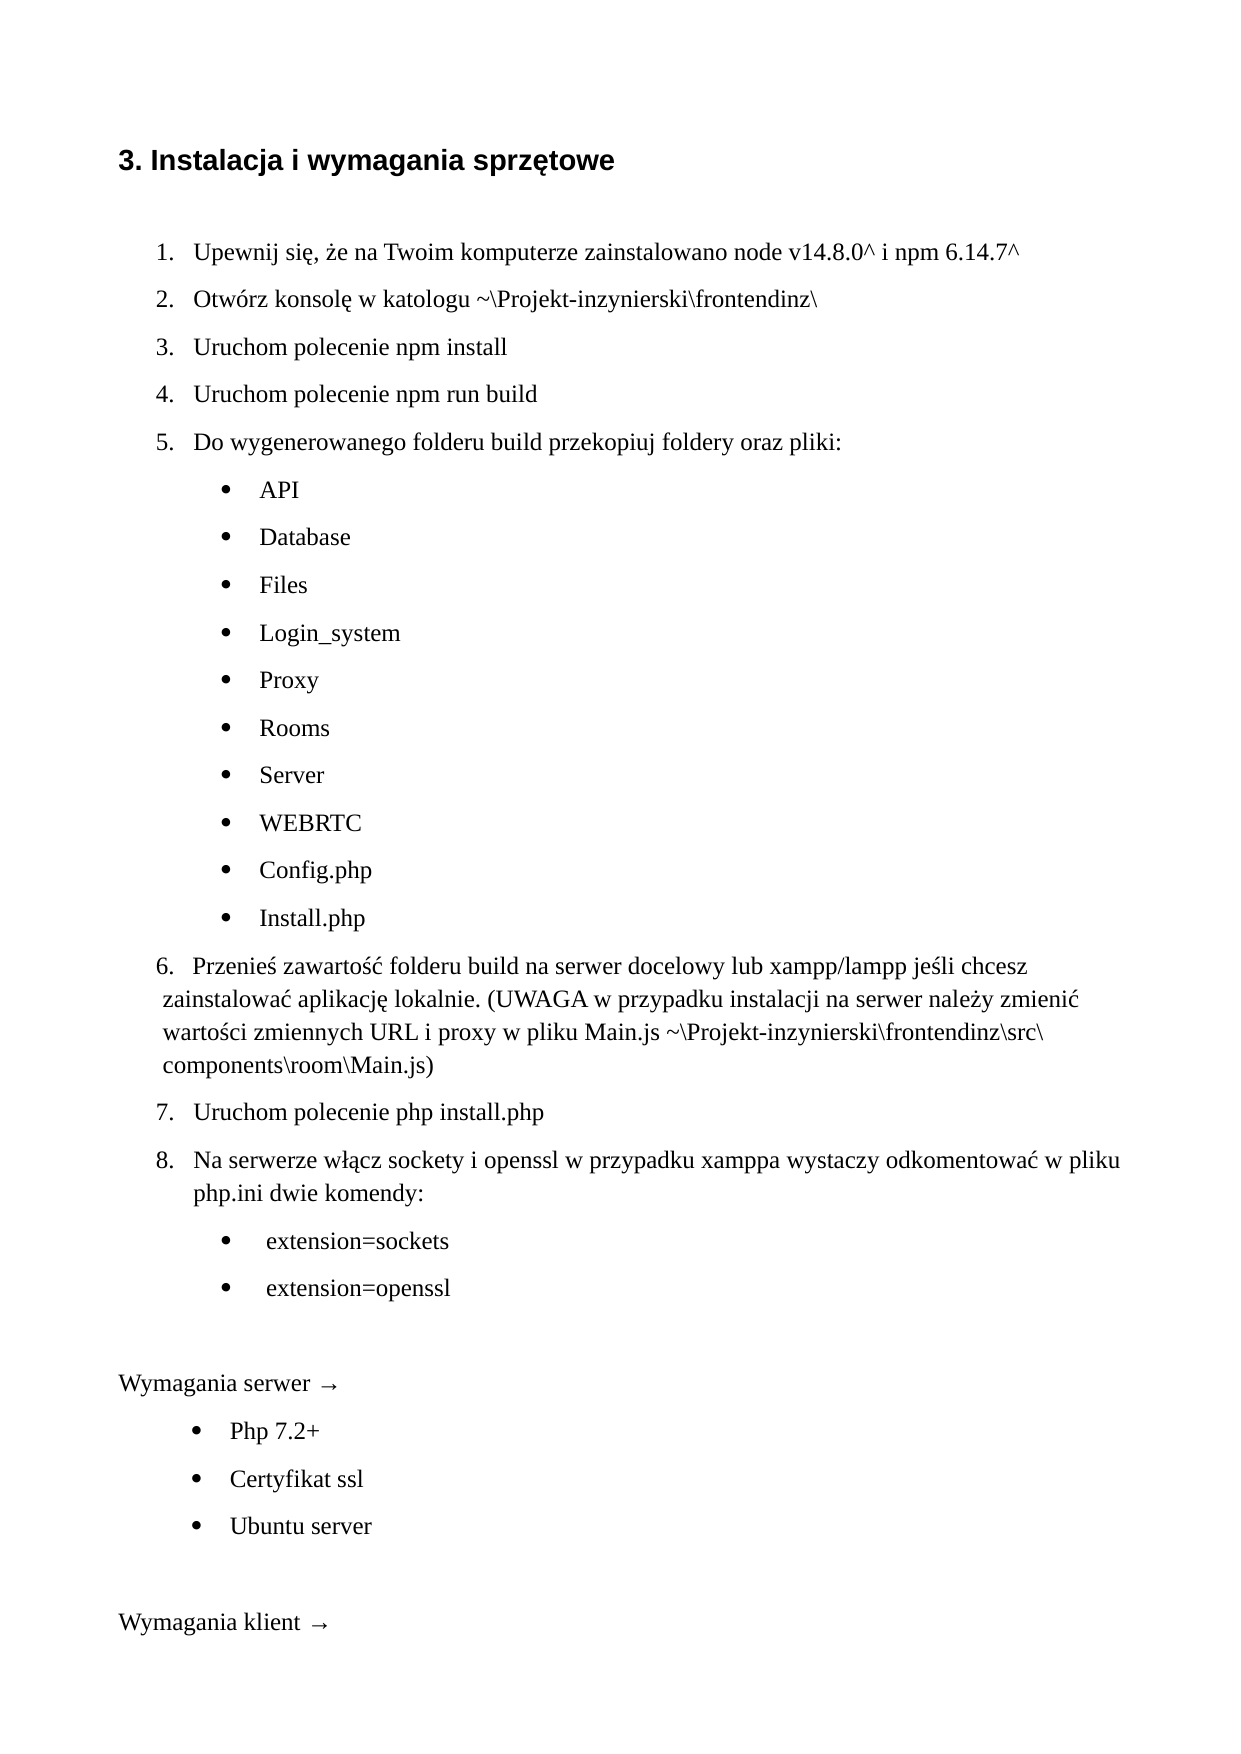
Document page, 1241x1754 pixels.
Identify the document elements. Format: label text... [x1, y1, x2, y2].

list Otwórz konsolę w katologu ~\Projekt-inzynierski\frontendinz\ [156, 284, 1122, 313]
list Php 7.2+ [192, 1416, 1122, 1445]
list Proxy [222, 665, 1122, 694]
list Przenieś zawartość folderu build na serwer docelowy lub xampp/lampp jeśli chcesz zainstalować aplikację lokalnie. (UWAGA w przypadku instalacji na serwer należy zmienić wartości zmiennych URL i proxy w pliku Main.js ~\Projekt-inzynierski\frontendinz\src\components\room\Main.js) [156, 951, 1122, 1079]
subtitle 3. Instalacja i wymagania sprzętowe [118, 143, 1122, 177]
list Database [222, 522, 1122, 551]
list extension=openssl [177, 1273, 1122, 1302]
list Certyfikat ssl [192, 1464, 1122, 1492]
list Uruchom polecenie npm run build [156, 379, 1122, 408]
list Files [222, 570, 1122, 599]
list Login_system [222, 618, 1122, 646]
list Uruchom polecenie php install.php [156, 1097, 1122, 1126]
list Upewnij się, że na Twoim komputerze zainstalowano node v14.8.0^ i npm 6.14.7^ [156, 237, 1122, 266]
list API [222, 475, 1122, 503]
list extension=sockets [177, 1226, 1122, 1254]
list Do wygenerowanego folderu build przekopiuj foldery oraz pliki: [156, 427, 1122, 456]
text Wymagania serwer → [118, 1368, 1122, 1397]
list Na serwerze włącz sockety i openssl w przypadku xamppa wystaczy odkomentować w pliku php.ini dwie komendy: [156, 1145, 1122, 1207]
list Install.php [222, 903, 1122, 932]
list Rooms [222, 713, 1122, 742]
list Ubuntu server [192, 1511, 1122, 1540]
text Wymagania klient → [118, 1607, 1122, 1635]
list Server [222, 760, 1122, 789]
list WEBRTC [222, 808, 1122, 837]
list Uruchom polecenie npm install [156, 332, 1122, 361]
list Config.php [222, 856, 1122, 884]
